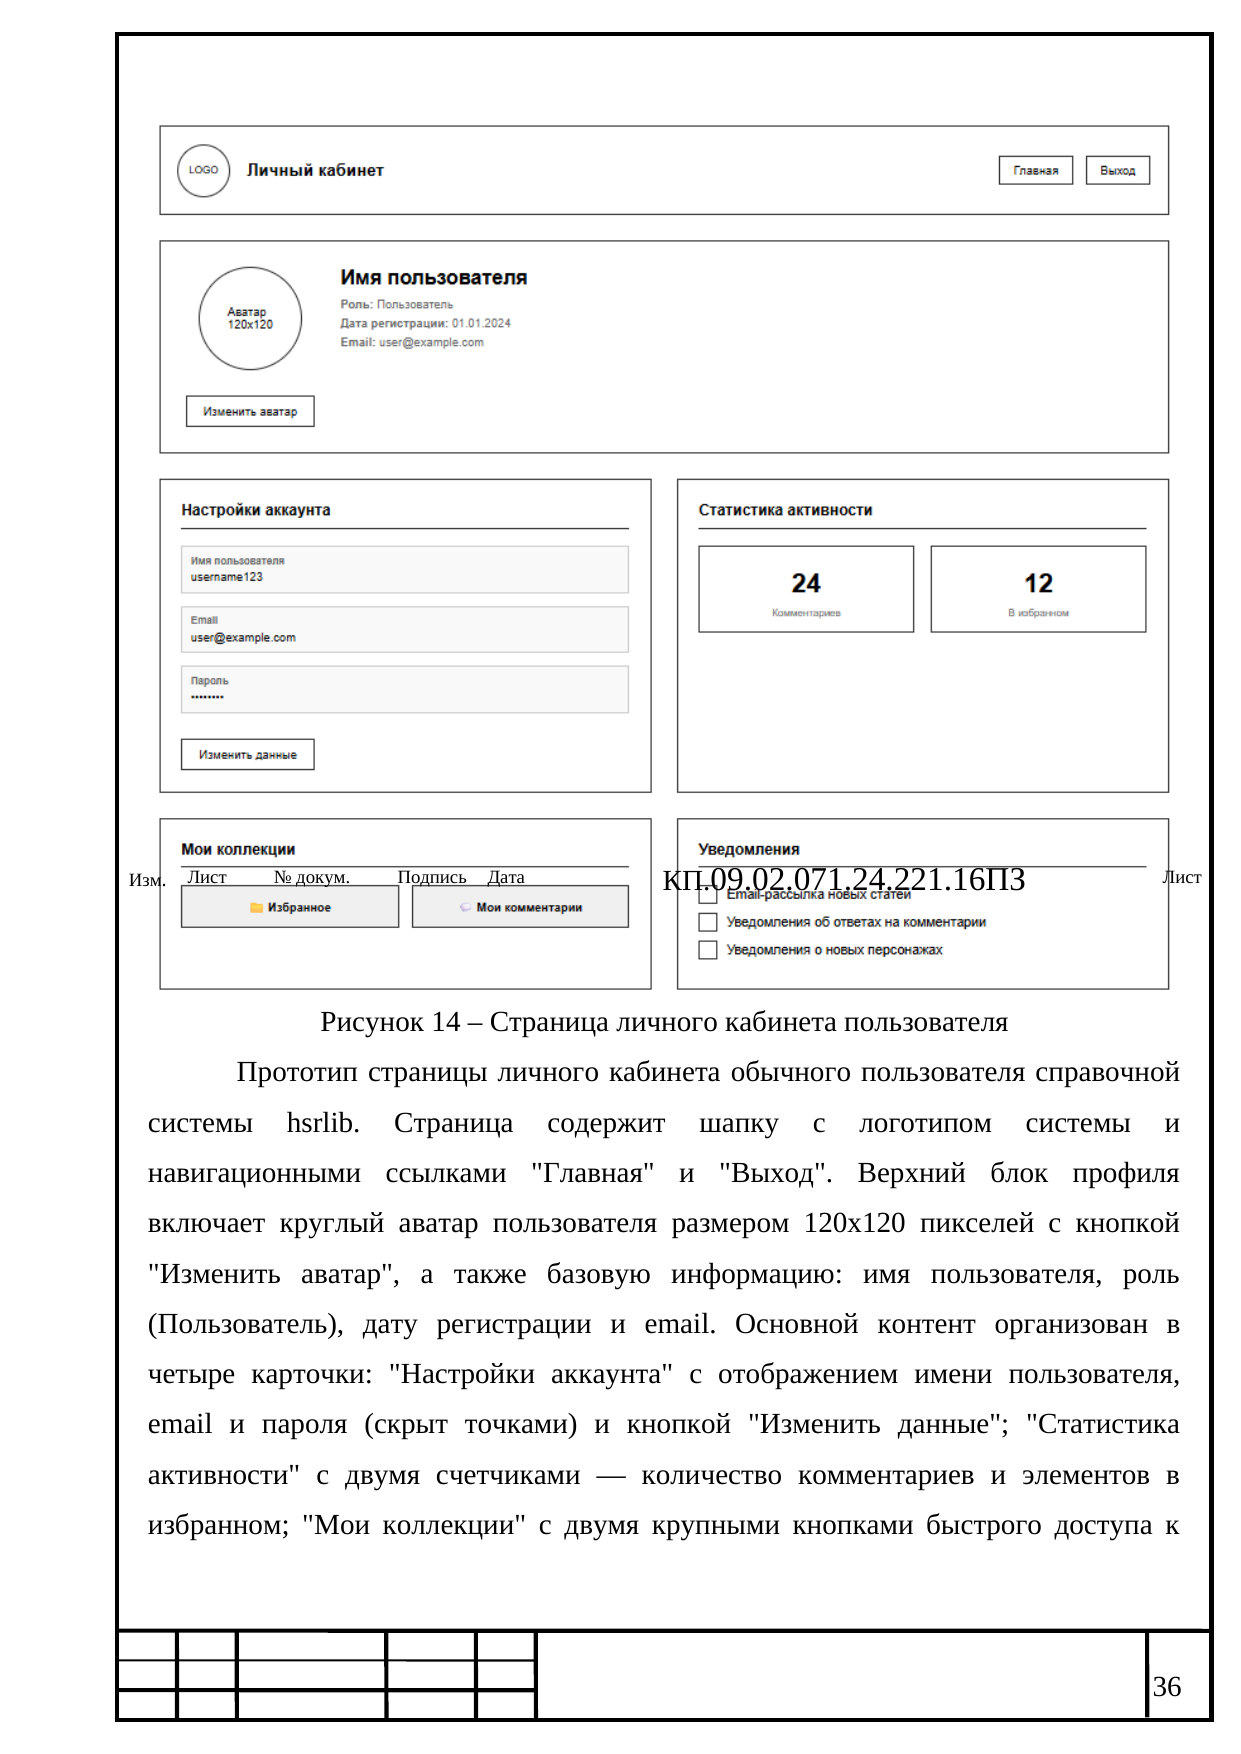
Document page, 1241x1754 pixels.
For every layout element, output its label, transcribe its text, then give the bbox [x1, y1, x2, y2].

picture [147, 118, 1182, 1005]
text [148, 1054, 1181, 1541]
text Рисунок 14 – Страница личного кабинета пользователя [148, 1005, 1181, 1038]
